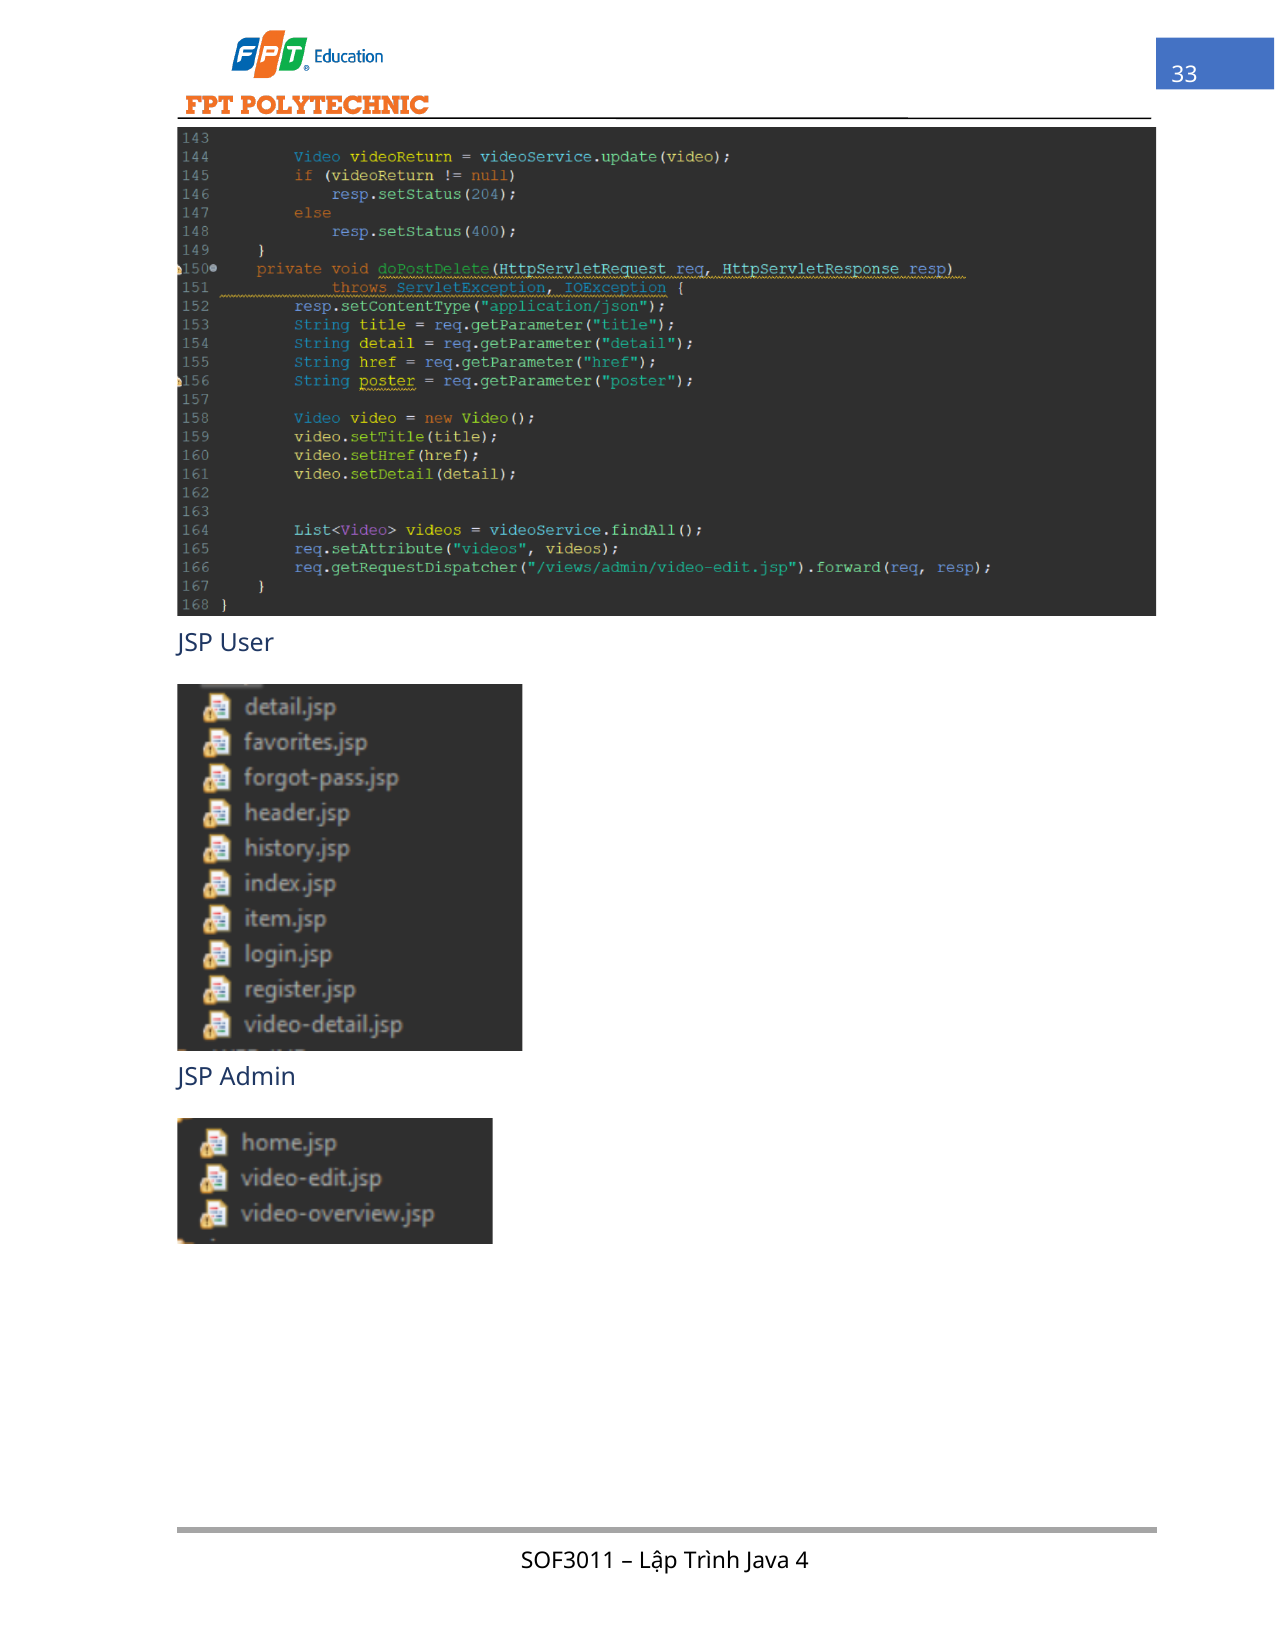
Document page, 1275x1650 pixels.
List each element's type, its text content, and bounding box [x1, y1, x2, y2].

picture [177, 22, 437, 122]
picture [177, 1118, 493, 1244]
picture [177, 684, 523, 1051]
subtitle JSP Admin [177, 1059, 1157, 1093]
picture [177, 127, 1157, 616]
subtitle JSP User [177, 624, 1157, 658]
